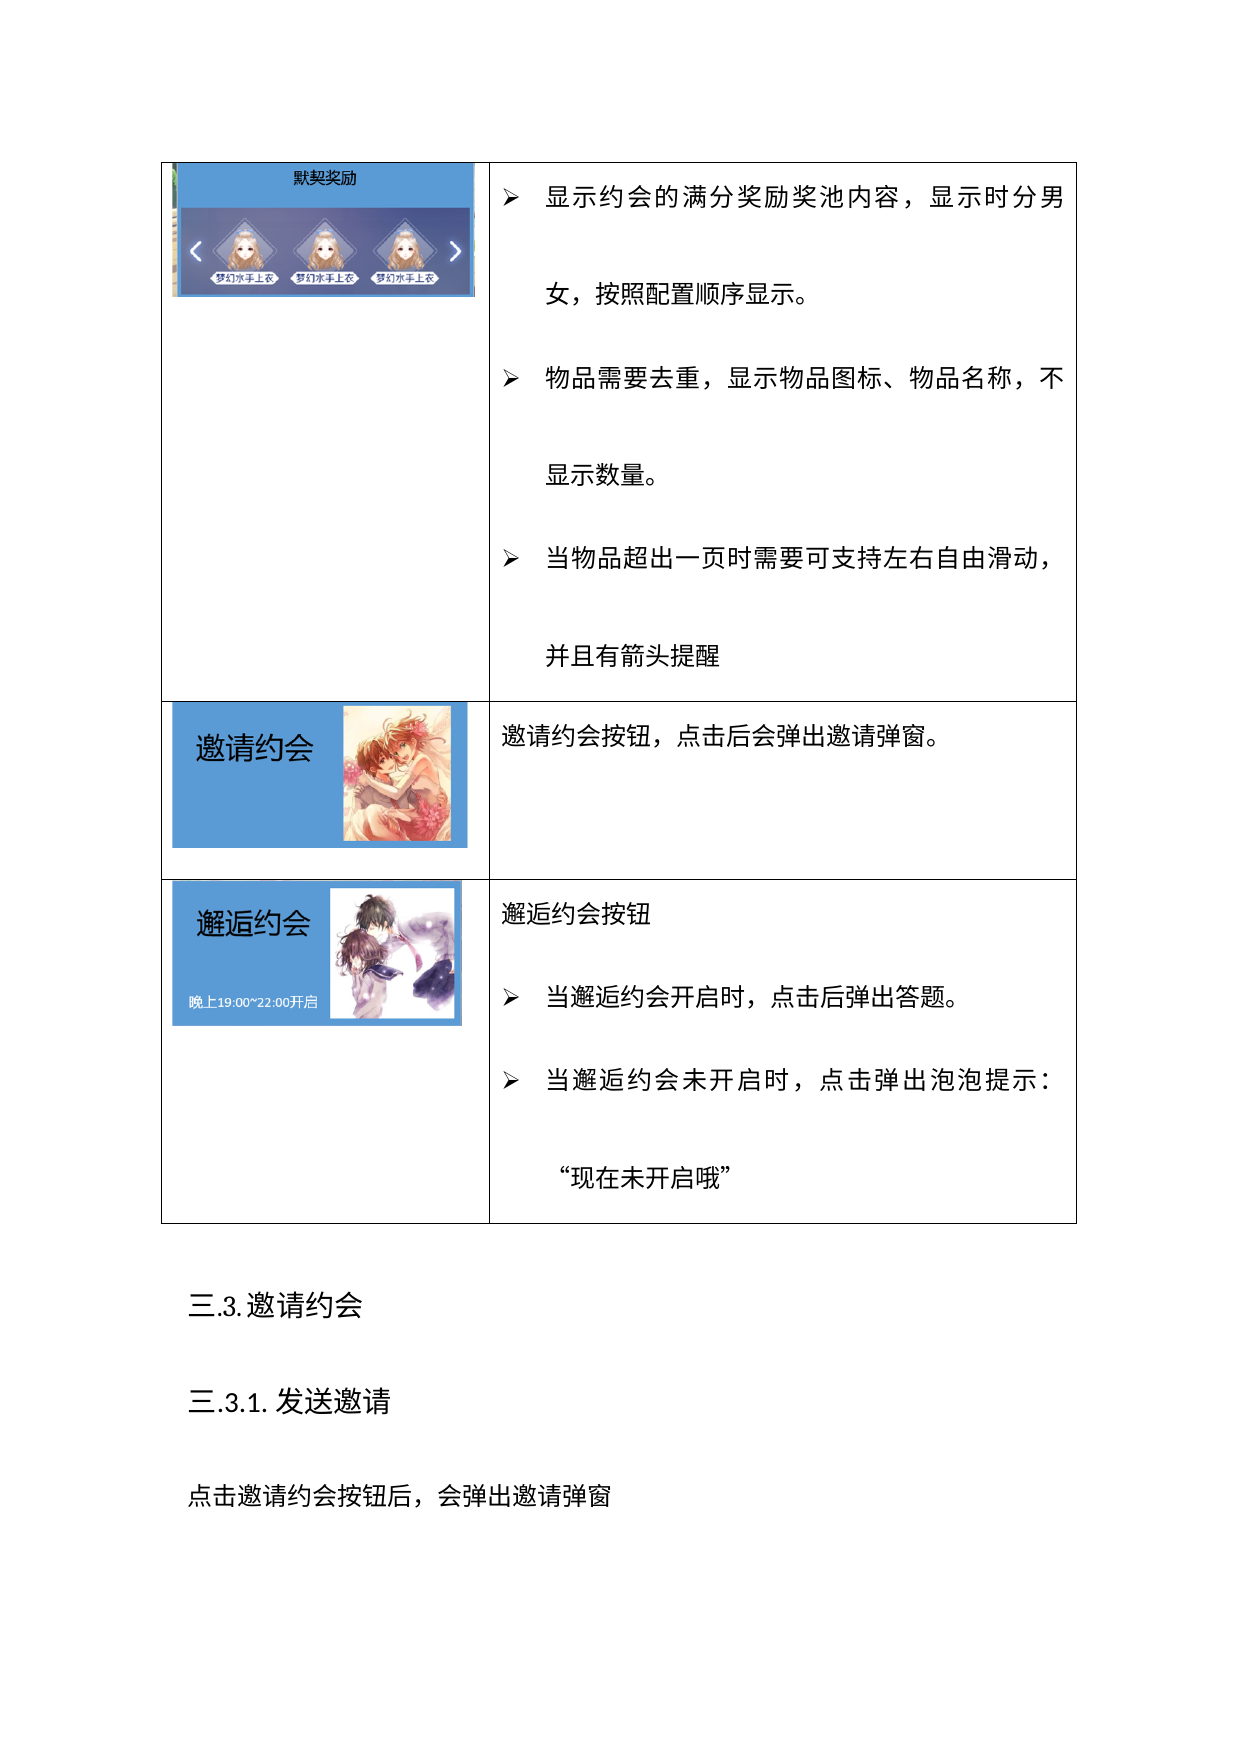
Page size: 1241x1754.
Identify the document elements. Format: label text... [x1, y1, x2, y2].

picture [172, 163, 475, 297]
text 邀请约会 [187, 1272, 1053, 1337]
text 点击邀请约会按钮后，会弹出邀请弹窗 [187, 1462, 1053, 1527]
picture [172, 702, 468, 848]
table_cell [162, 880, 489, 1223]
table_cell 邂逅约会按钮 当邂逅约会开启时，点击后弹出答题。 当邂逅约会未开启时，点击弹出泡泡提示：“现在未开启哦” [490, 880, 1076, 1223]
table_cell [162, 702, 489, 879]
table_cell 邀请约会按钮，点击后会弹出邀请弹窗。 [490, 702, 1076, 879]
text 发送邀请 [187, 1367, 1053, 1432]
table_cell 显示约会的满分奖励奖池内容，显示时分男女，按照配置顺序显示。 物品需要去重，显示物品图标、物品名称，不显示数量。 当物品超出一页时需要可支持左右自由滑动，并且有箭头提醒 [490, 163, 1076, 701]
picture [172, 880, 462, 1026]
table_cell [162, 163, 489, 701]
